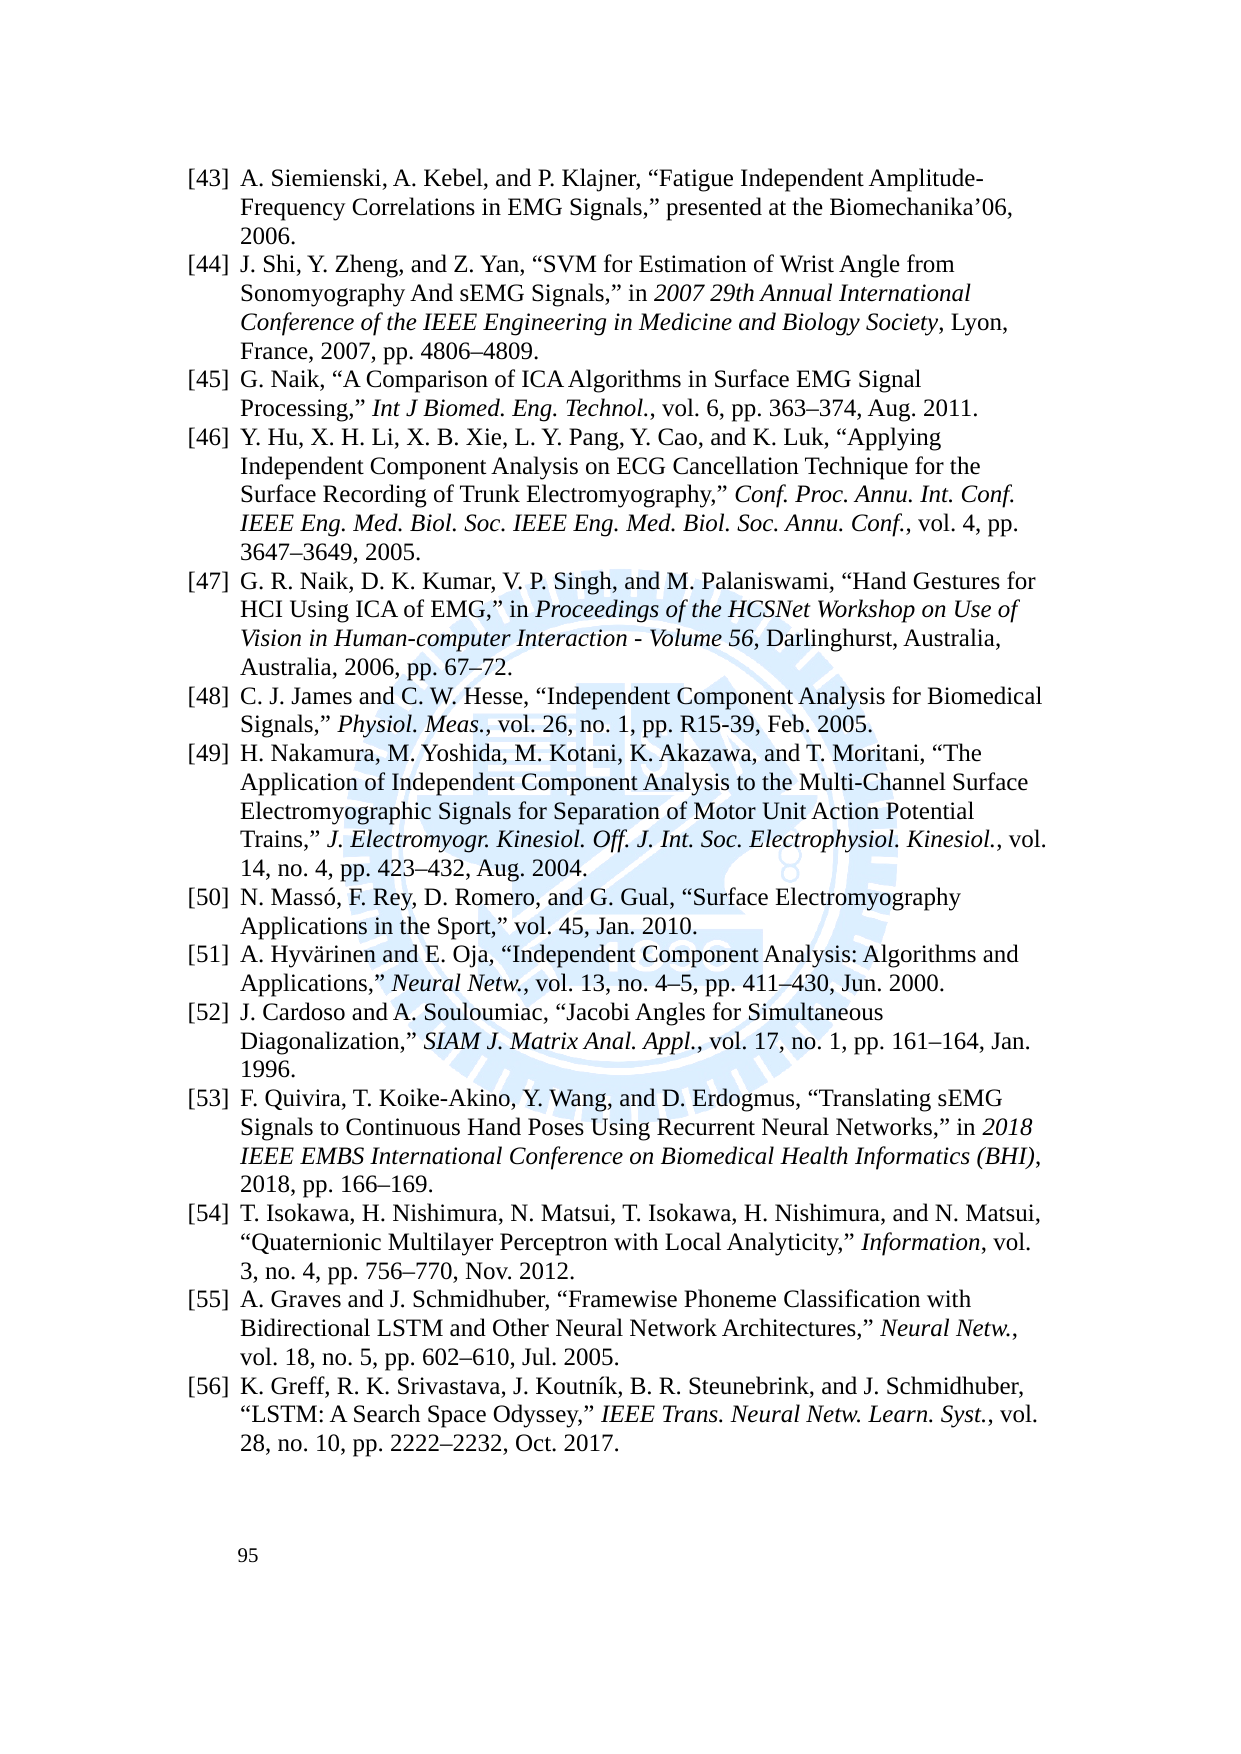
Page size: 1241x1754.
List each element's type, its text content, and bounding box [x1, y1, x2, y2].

text [44] J. Shi, Y. Zheng, and Z. Yan, “SVM for Estimation of Wrist Angle from Sonomyography And sEMG Signals,” in 2007 29th Annual International Conference of the IEEE Engineering in Medicine and Biology Society, Lyon, France, 2007, pp. 4806–4809. [187, 249, 1053, 364]
text [52] J. Cardoso and A. Souloumiac, “Jacobi Angles for Simultaneous Diagonalization,” SIAM J. Matrix Anal. Appl., vol. 17, no. 1, pp. 161–164, Jan. 1996. [187, 997, 1053, 1083]
text [49] H. Nakamura, M. Yoshida, M. Kotani, K. Akazawa, and T. Moritani, “The Application of Independent Component Analysis to the Multi-Channel Surface Electromyographic Signals for Separation of Motor Unit Action Potential Trains,” J. Electromyogr. Kinesiol. Off. J. Int. Soc. Electrophysiol. Kinesiol., vol. 14, no. 4, pp. 423–432, Aug. 2004. [187, 738, 1053, 882]
text [46] Y. Hu, X. H. Li, X. B. Xie, L. Y. Pang, Y. Cao, and K. Luk, “Applying Independent Component Analysis on ECG Cancellation Technique for the Surface Recording of Trunk Electromyography,” Conf. Proc. Annu. Int. Conf. IEEE Eng. Med. Biol. Soc. IEEE Eng. Med. Biol. Soc. Annu. Conf., vol. 4, pp. 3647–3649, 2005. [187, 422, 1053, 566]
text [43] A. Siemienski, A. Kebel, and P. Klajner, “Fatigue Independent Amplitude-Frequency Correlations in EMG Signals,” presented at the Biomechanika’06, 2006. [187, 163, 1053, 249]
text [48] C. J. James and C. W. Hesse, “Independent Component Analysis for Biomedical Signals,” Physiol. Meas., vol. 26, no. 1, pp. R15-39, Feb. 2005. [187, 681, 1053, 738]
text [54] T. Isokawa, H. Nishimura, N. Matsui, T. Isokawa, H. Nishimura, and N. Matsui, “Quaternionic Multilayer Perceptron with Local Analyticity,” Information, vol. 3, no. 4, pp. 756–770, Nov. 2012. [187, 1198, 1053, 1284]
text [55] A. Graves and J. Schmidhuber, “Framewise Phoneme Classification with Bidirectional LSTM and Other Neural Network Architectures,” Neural Netw., vol. 18, no. 5, pp. 602–610, Jul. 2005. [187, 1284, 1053, 1371]
text [53] F. Quivira, T. Koike-Akino, Y. Wang, and D. Erdogmus, “Translating sEMG Signals to Continuous Hand Poses Using Recurrent Neural Networks,” in 2018 IEEE EMBS International Conference on Biomedical Health Informatics (BHI), 2018, pp. 166–169. [187, 1083, 1053, 1198]
text [45] G. Naik, “A Comparison of ICA Algorithms in Surface EMG Signal Processing,” Int J Biomed. Eng. Technol., vol. 6, pp. 363–374, Aug. 2011. [187, 364, 1053, 422]
text [51] A. Hyvärinen and E. Oja, “Independent Component Analysis: Algorithms and Applications,” Neural Netw., vol. 13, no. 4–5, pp. 411–430, Jun. 2000. [187, 939, 1053, 997]
text [50] N. Massó, F. Rey, D. Romero, and G. Gual, “Surface Electromyography Applications in the Sport,” vol. 45, Jan. 2010. [187, 882, 1053, 939]
text [56] K. Greff, R. K. Srivastava, J. Koutník, B. R. Steunebrink, and J. Schmidhuber, “LSTM: A Search Space Odyssey,” IEEE Trans. Neural Netw. Learn. Syst., vol. 28, no. 10, pp. 2222–2232, Oct. 2017. [187, 1371, 1053, 1457]
text [47] G. R. Naik, D. K. Kumar, V. P. Singh, and M. Palaniswami, “Hand Gestures for HCI Using ICA of EMG,” in Proceedings of the HCSNet Workshop on Use of Vision in Human-computer Interaction - Volume 56, Darlinghurst, Australia, Australia, 2006, pp. 67–72. [187, 566, 1053, 681]
